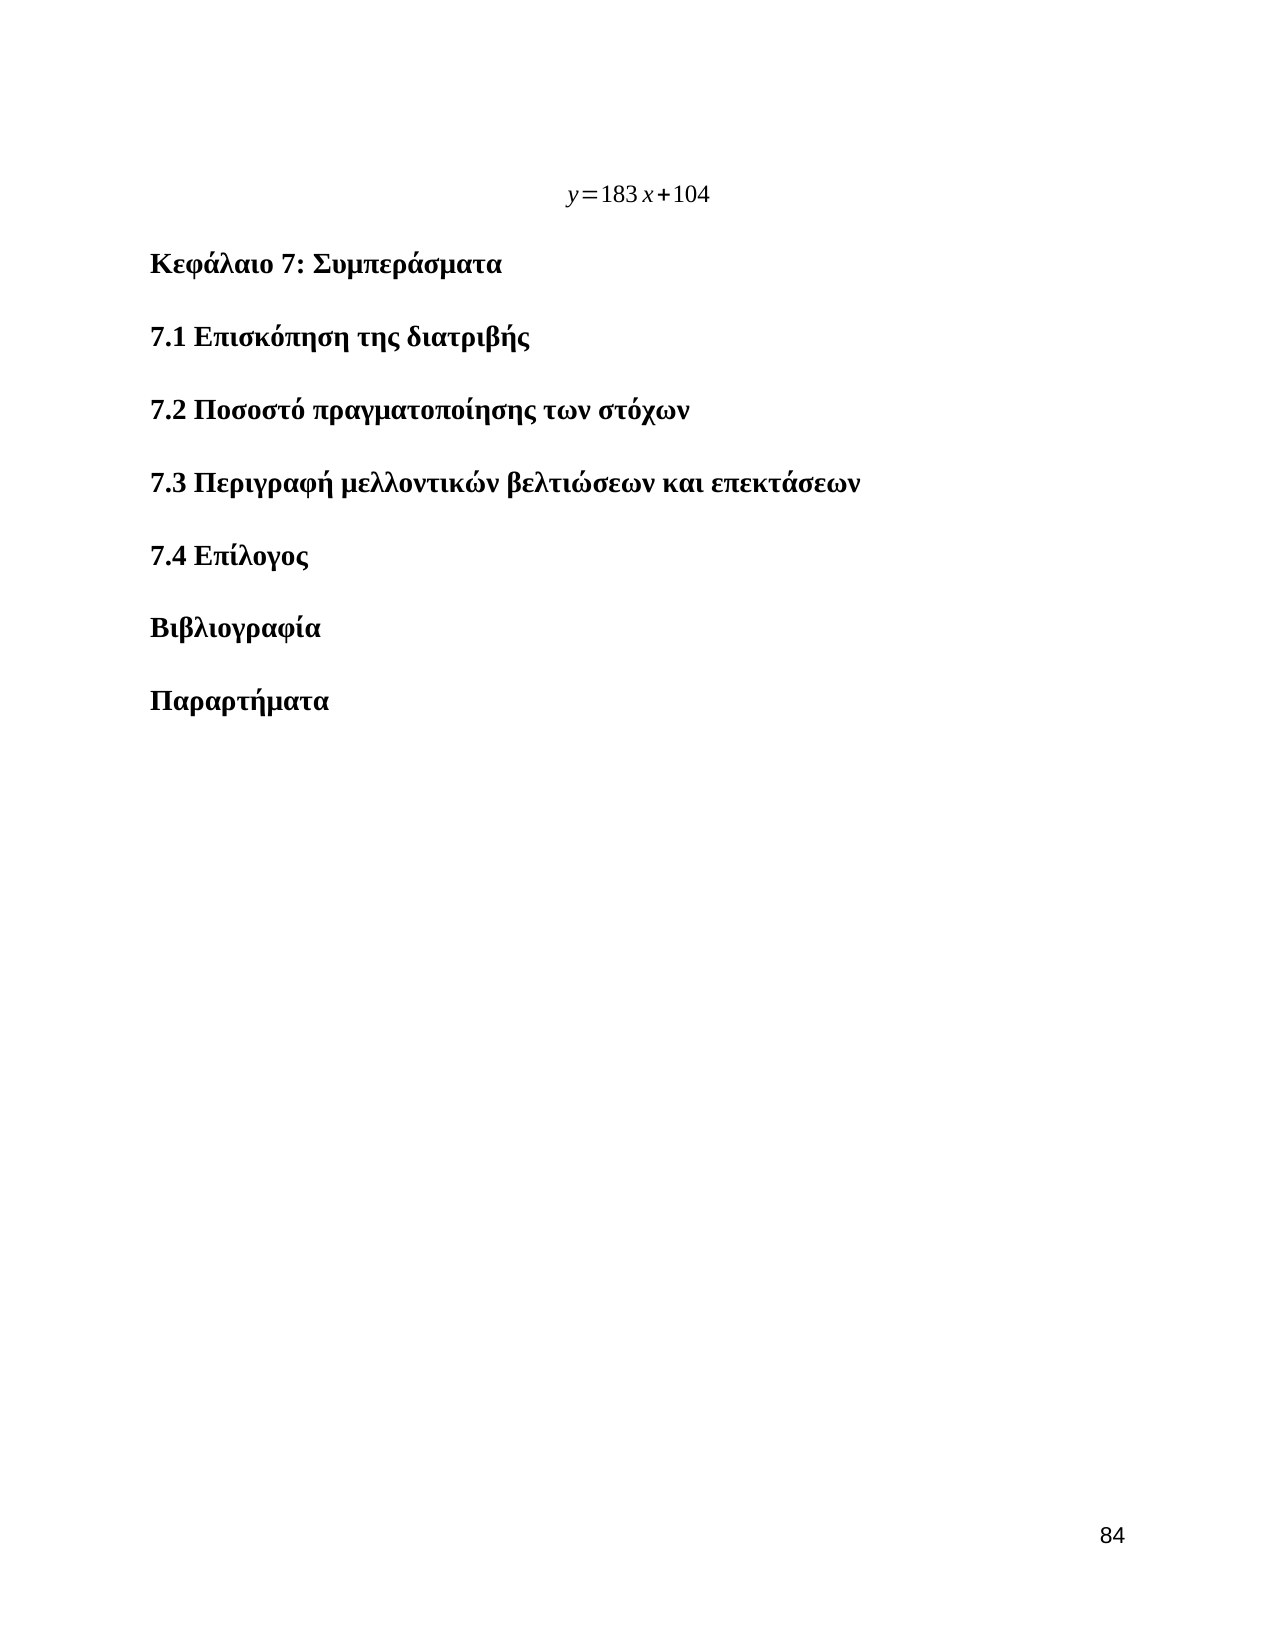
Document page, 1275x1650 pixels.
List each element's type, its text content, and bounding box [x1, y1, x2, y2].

subtitle 7.4 Επίλογος [150, 538, 1125, 571]
subtitle 7.2 Ποσοστό πραγματοποίησης των στόχων [150, 392, 1125, 425]
subtitle 7.1 Επισκόπηση της διατριβής [150, 319, 1125, 352]
subtitle Κεφάλαιο 7: Συμπεράσματα [150, 246, 1125, 279]
subtitle 7.3 Περιγραφή μελλοντικών βελτιώσεων και επεκτάσεων [150, 465, 1125, 498]
subtitle Βιβλιογραφία [150, 611, 1125, 644]
subtitle Παραρτήματα [150, 683, 1125, 717]
